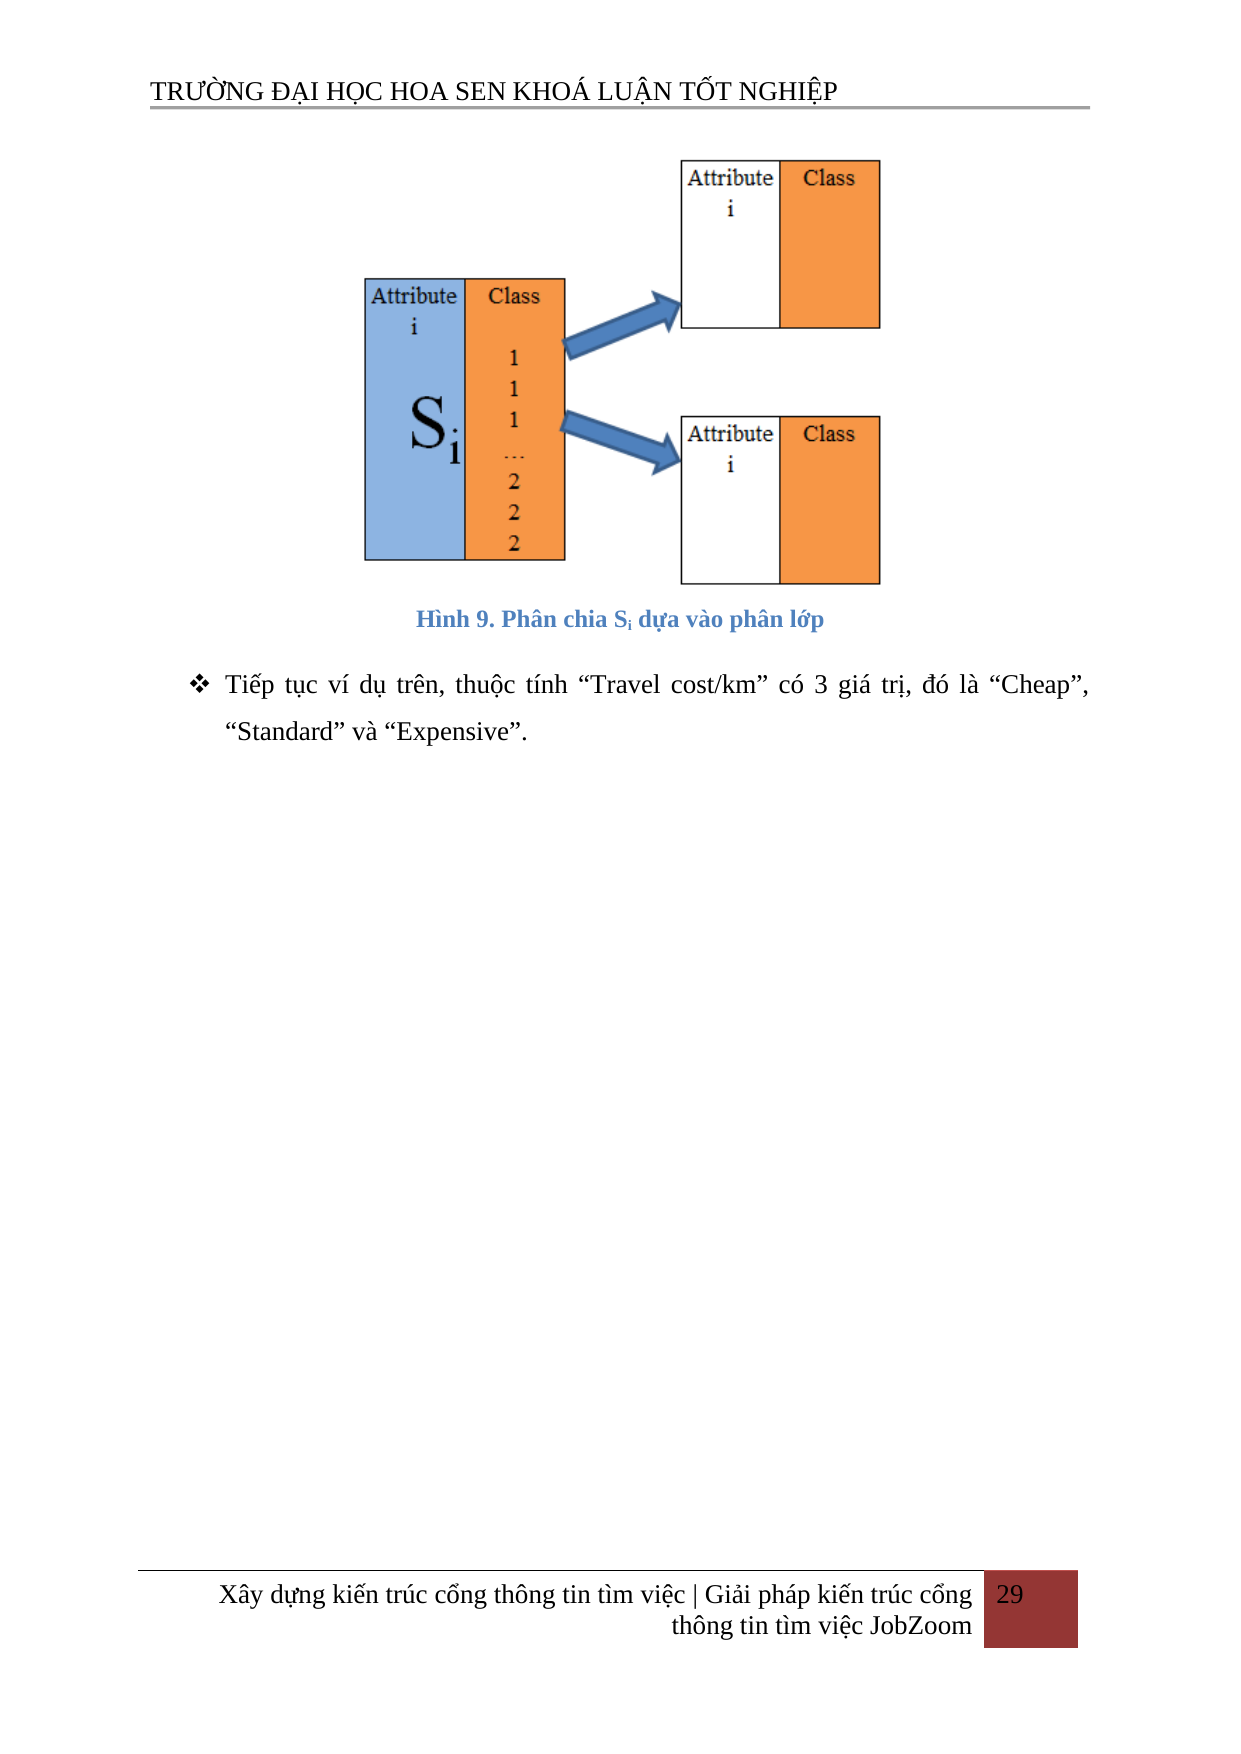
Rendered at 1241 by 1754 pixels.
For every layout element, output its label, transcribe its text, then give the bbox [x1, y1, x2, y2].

text Hình 9. Phân chia Si dựa vào phân lớp [150, 604, 1090, 633]
picture [359, 150, 882, 589]
list Tiếp tục ví dụ trên, thuộc tính “Travel cost/km” có 3 giá trị, đó là “Cheap”, “Standard” và “Expensive”. [187, 668, 1090, 746]
